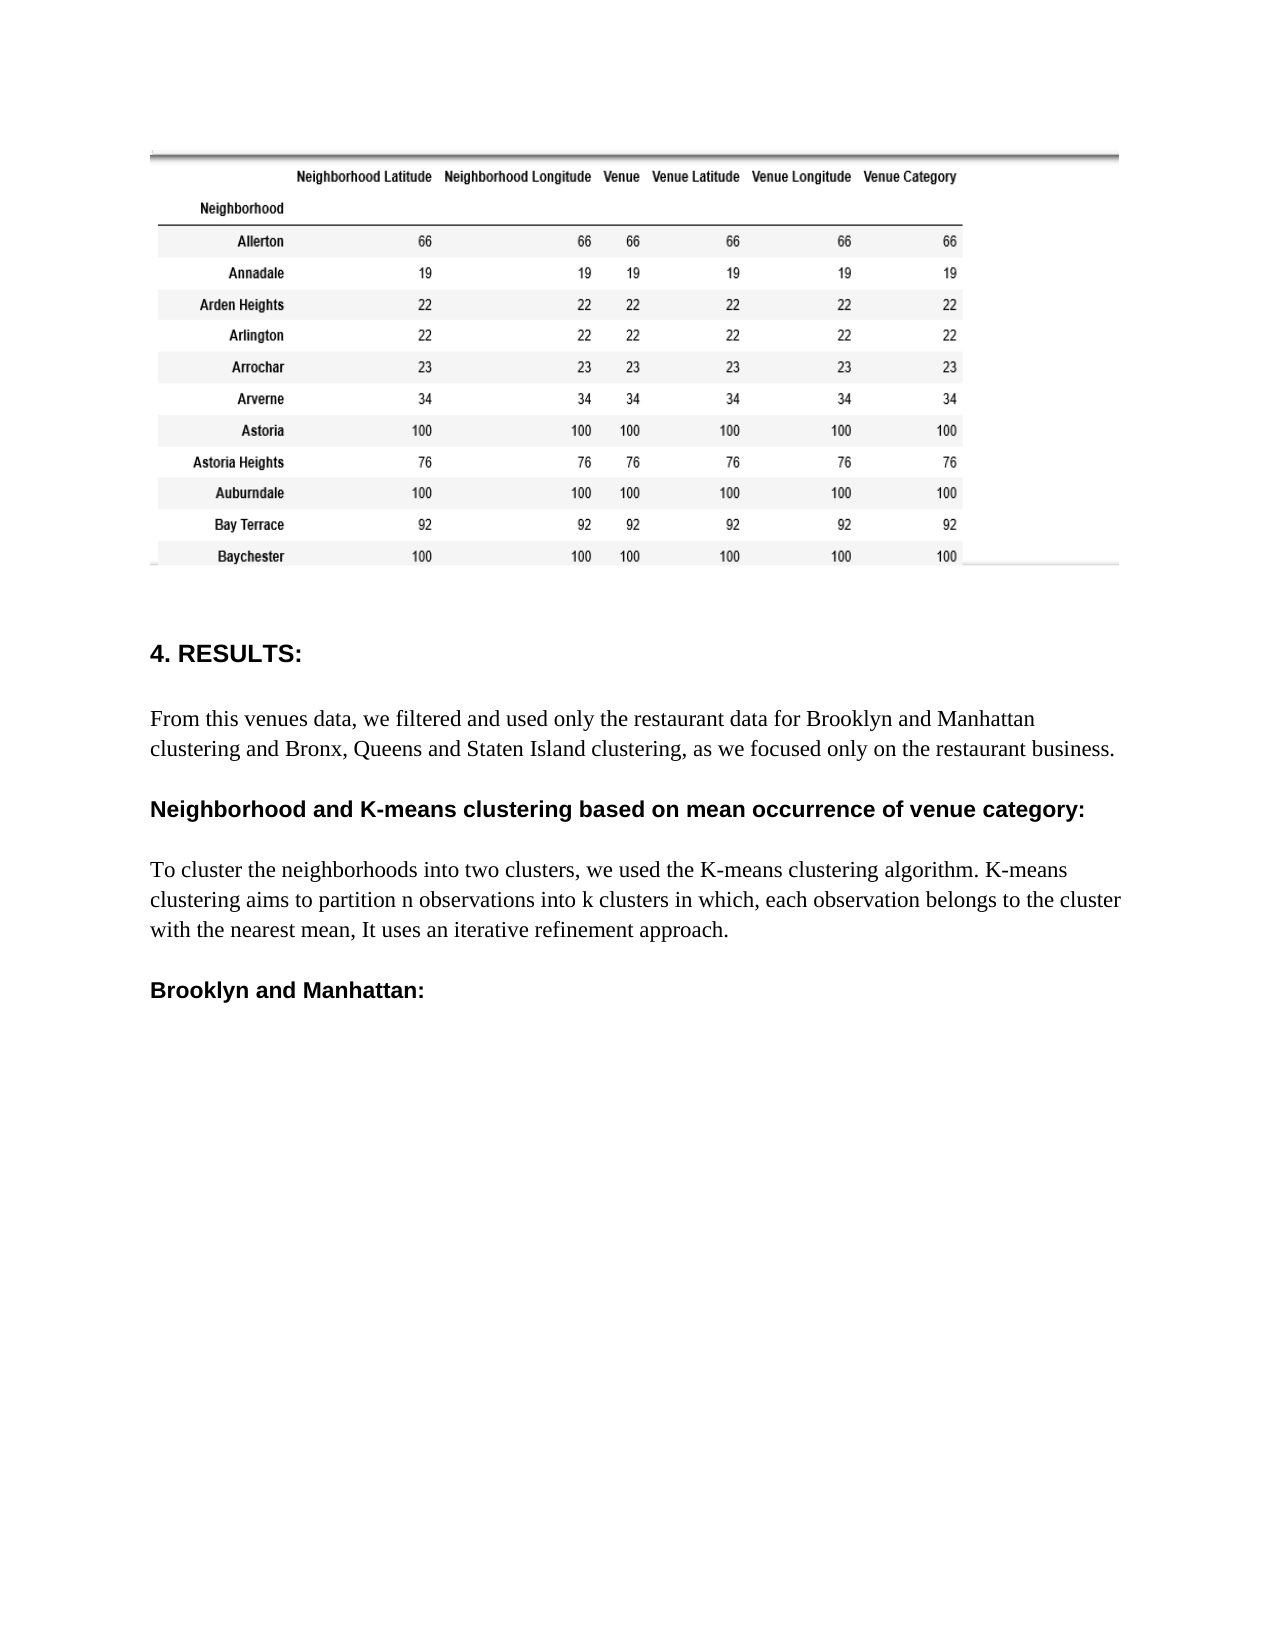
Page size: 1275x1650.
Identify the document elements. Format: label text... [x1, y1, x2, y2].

text To cluster the neighborhoods into two clusters, we used the K-means clustering algorithm. K-means clustering aims to partition n observations into k clusters in which, each observation belongs to the cluster with the nearest mean, It uses an iterative refinement approach. [150, 856, 1125, 943]
text From this venues data, we filtered and used only the restaurant data for Brooklyn and Manhattan clustering and Bronx, Queens and Staten Island clustering, as we focused only on the restaurant business. [150, 705, 1125, 762]
text 4. RESULTS: [150, 639, 1125, 668]
picture [150, 150, 1119, 572]
text Brooklyn and Manhattan: [150, 977, 1125, 1003]
text Neighborhood and K-means clustering based on mean occurrence of venue category: [150, 796, 1125, 822]
